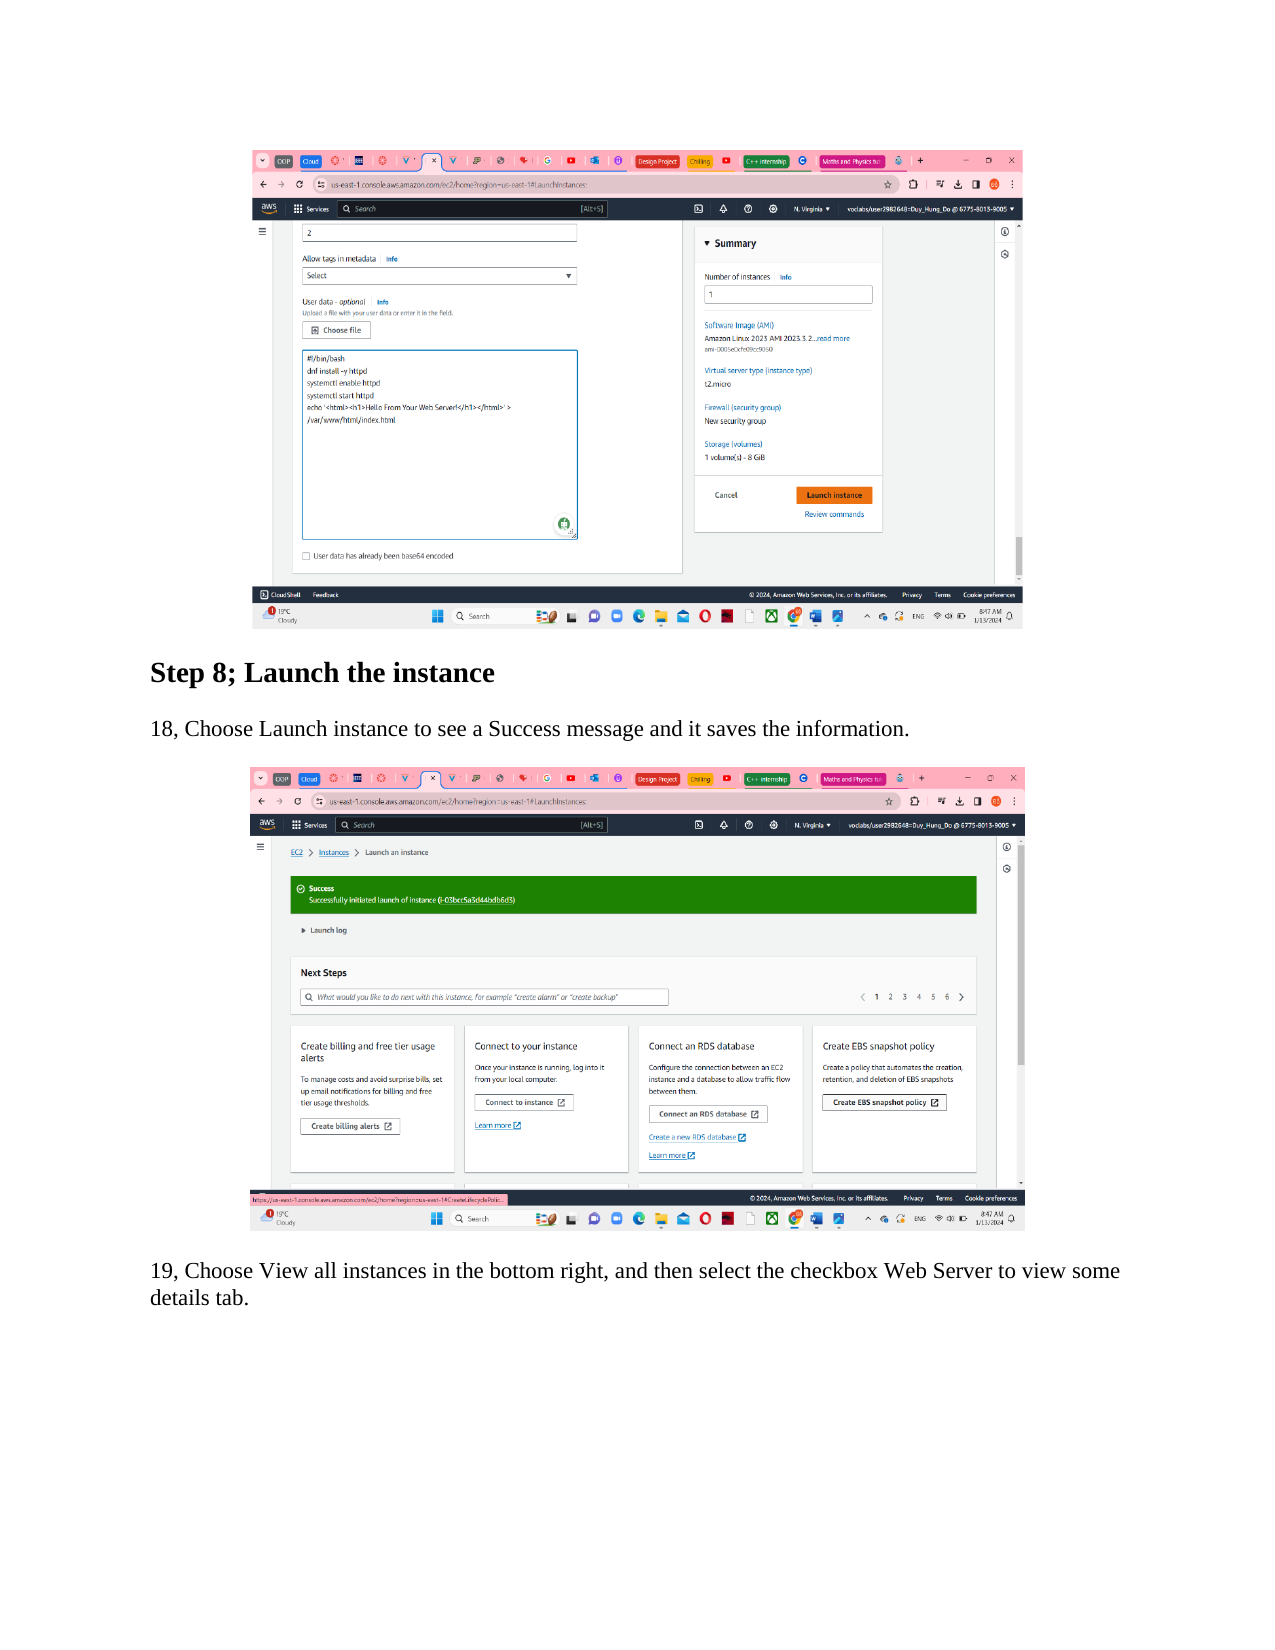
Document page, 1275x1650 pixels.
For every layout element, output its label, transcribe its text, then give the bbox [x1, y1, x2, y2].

text 18, Choose Launch instance to see a Success message and it saves the information. [150, 715, 1125, 741]
text Step 8; Launch the instance [150, 655, 1125, 688]
picture [252, 150, 1023, 629]
text 19, Choose View all instances in the bottom right, and then select the checkbox Web Server to view some details tab. [150, 1257, 1125, 1310]
picture [250, 767, 1025, 1231]
